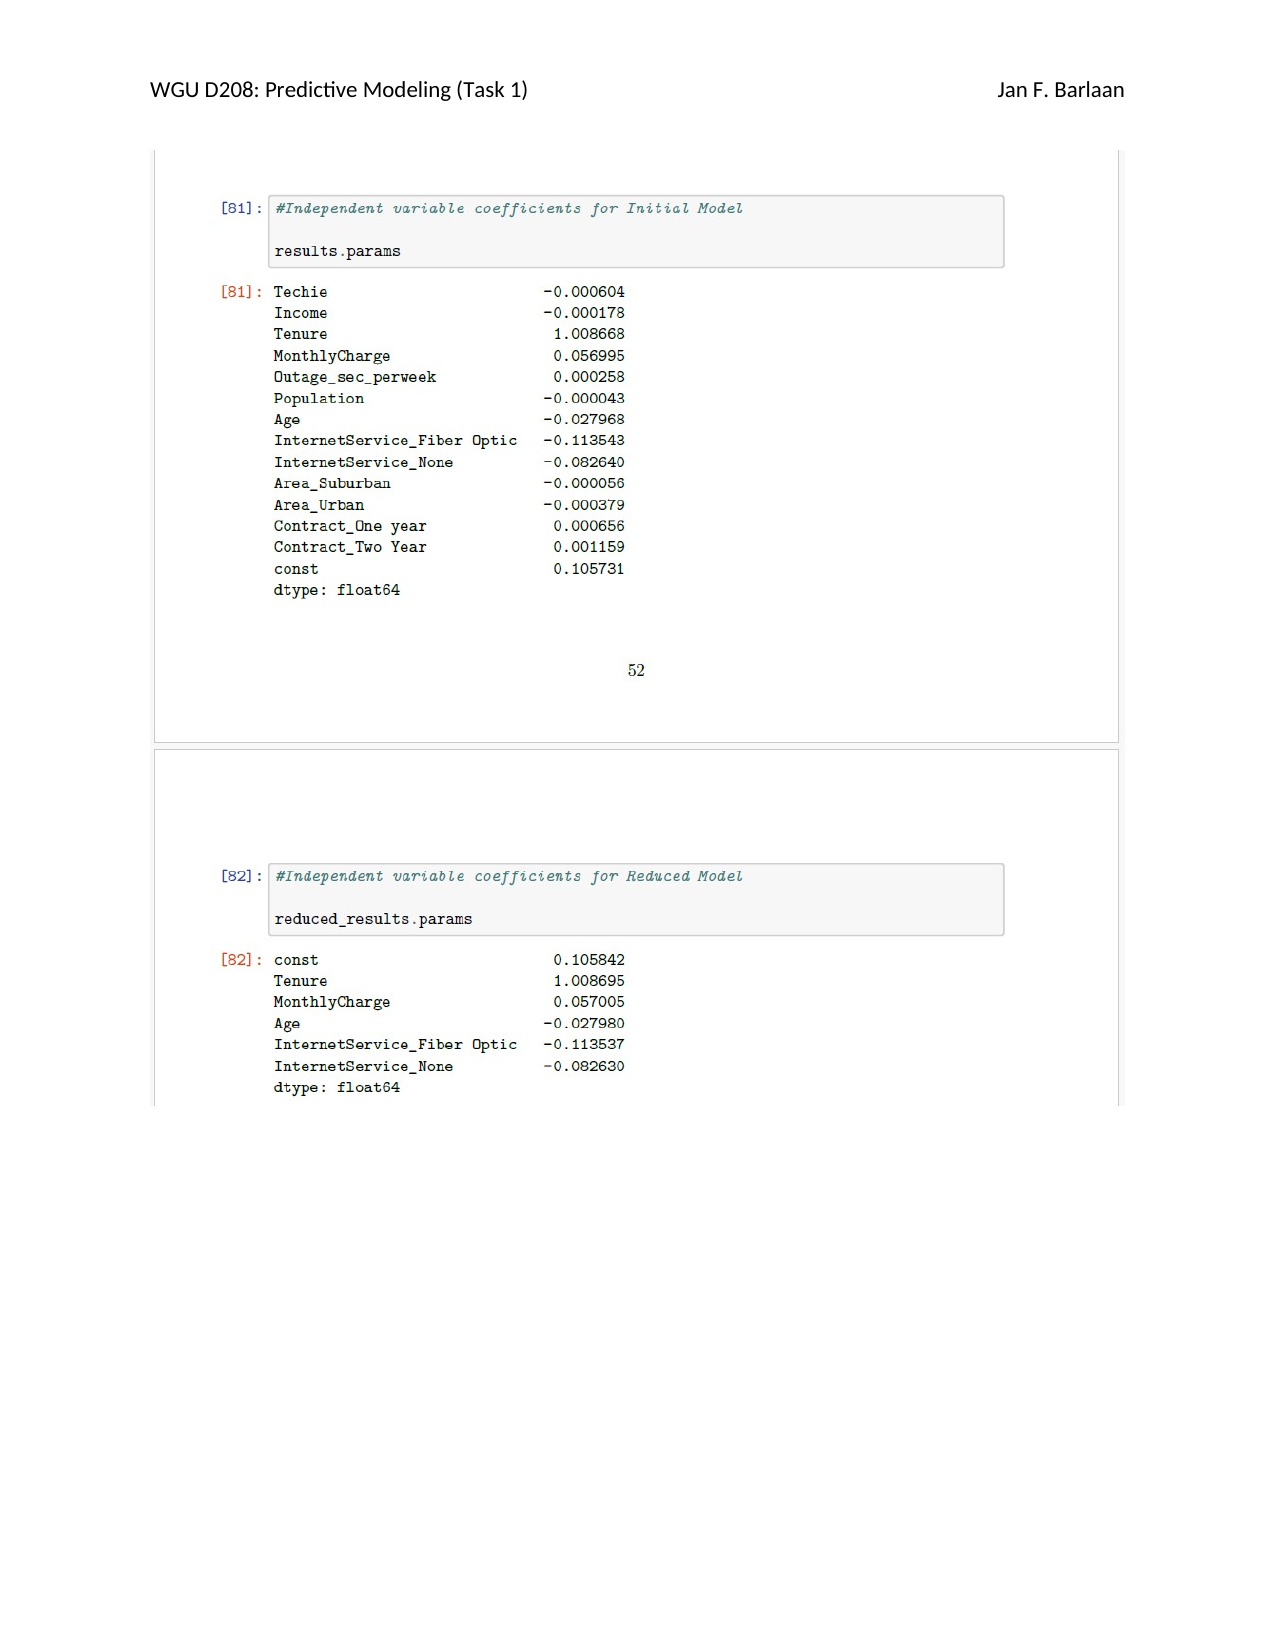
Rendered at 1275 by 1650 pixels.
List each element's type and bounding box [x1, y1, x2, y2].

picture [150, 150, 1125, 1106]
